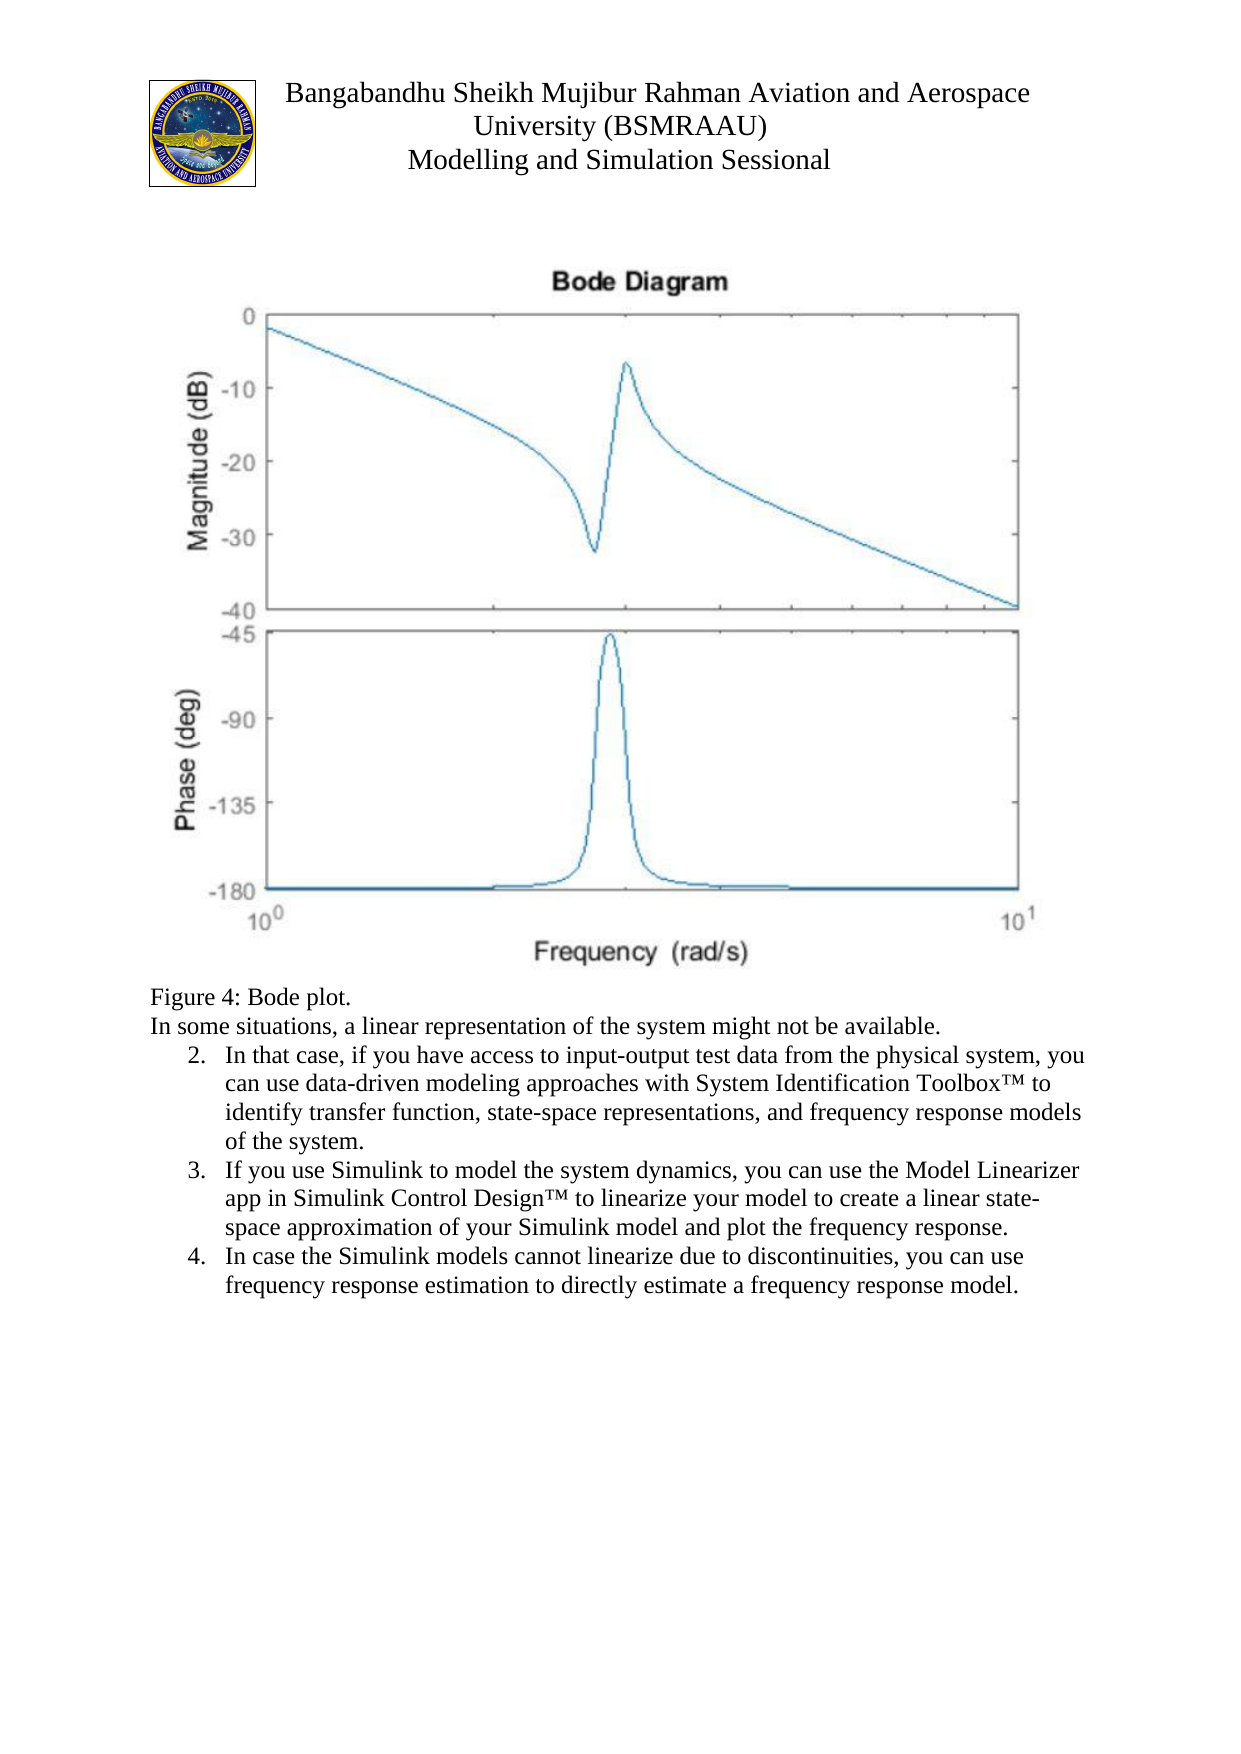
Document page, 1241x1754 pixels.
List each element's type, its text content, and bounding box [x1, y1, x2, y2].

picture [150, 257, 1091, 983]
list In that case, if you have access to input-output test data from the physical system, you can use data-driven modeling approaches with System Identification Toolbox™ to identify transfer function, state-space representations, and frequency response models of the system. [187, 1040, 1090, 1155]
list In case the Simulink models cannot linearize due to discontinuities, you can use frequency response estimation to directly estimate a frequency response model. [187, 1241, 1090, 1298]
text In some situations, a linear representation of the system might not be available. [150, 1011, 1090, 1040]
list If you use Simulink to model the system dynamics, you can use the Model Linearizer app in Simulink Control Design™ to linearize your model to create a linear state-space approximation of your Simulink model and plot the frequency response. [187, 1155, 1090, 1241]
text Figure 4: Bode plot. [150, 983, 1090, 1011]
picture [150, 81, 255, 186]
